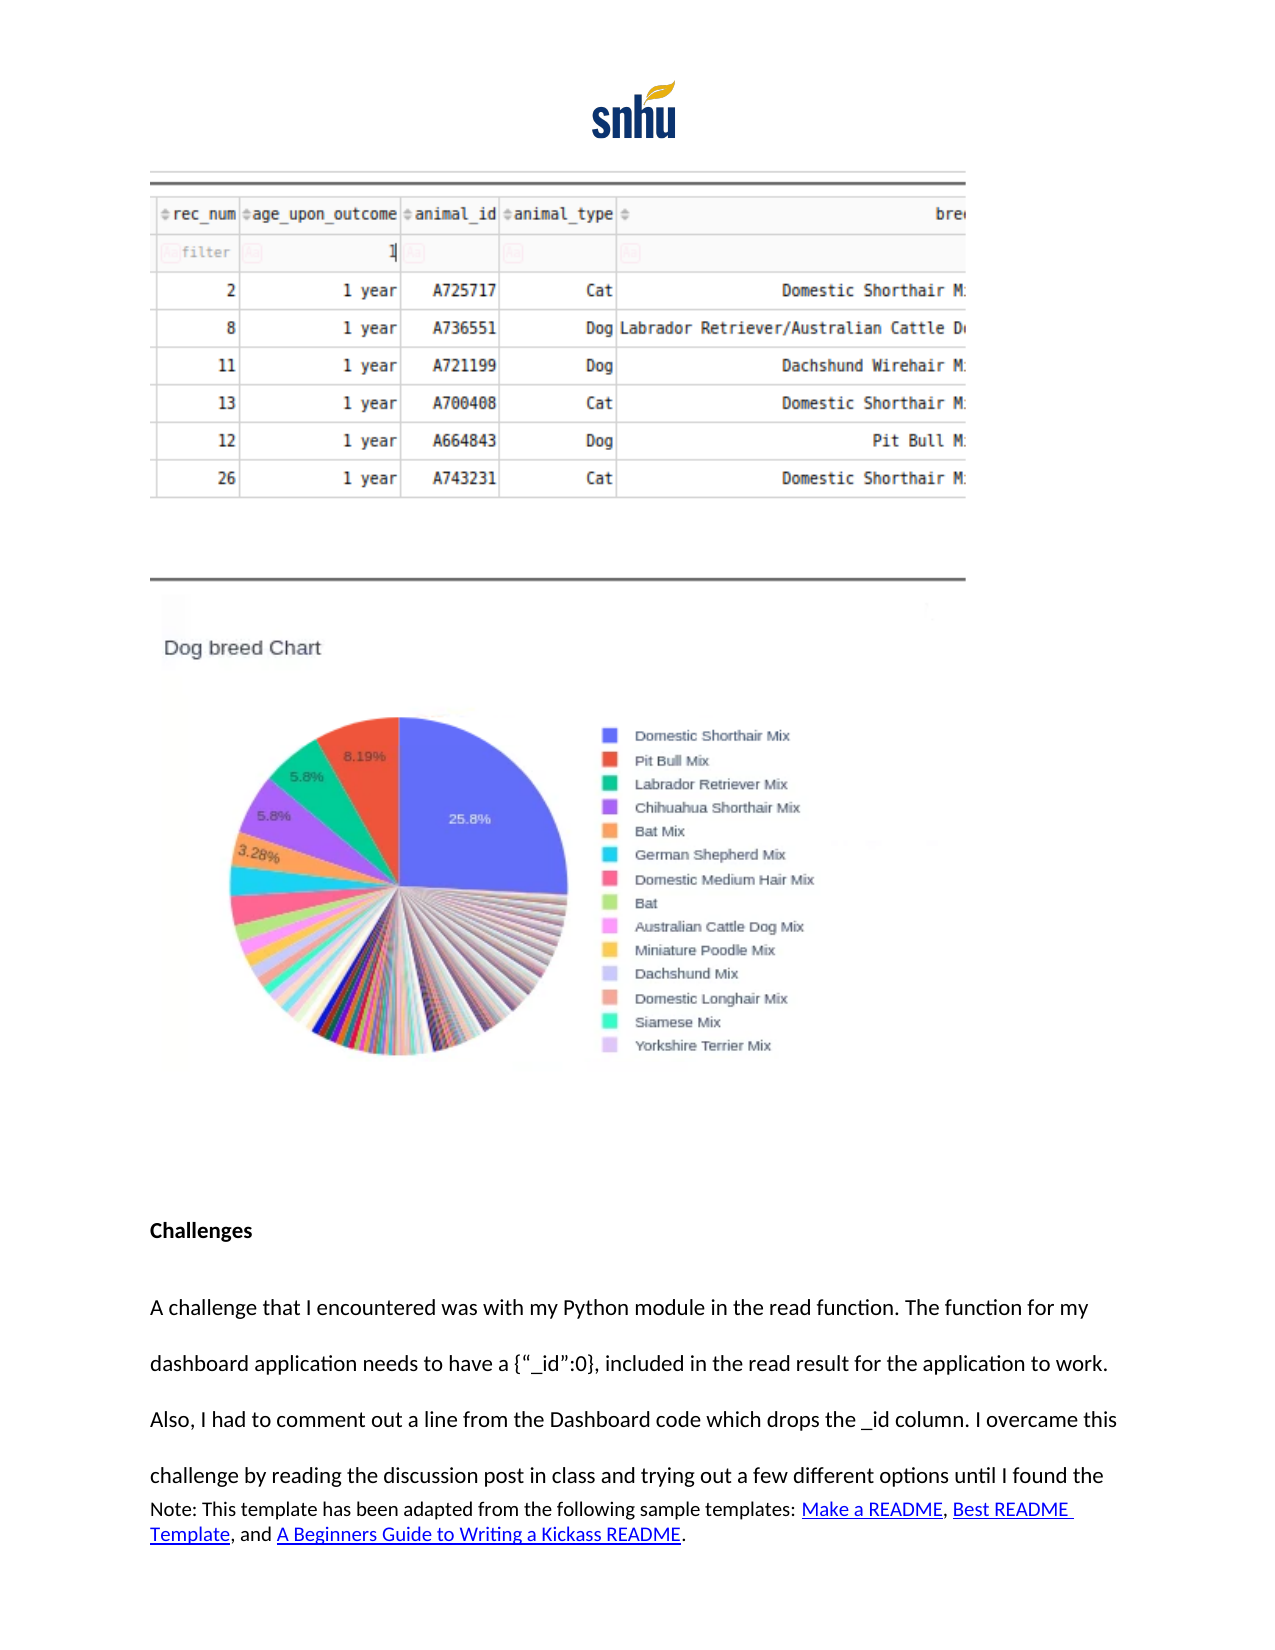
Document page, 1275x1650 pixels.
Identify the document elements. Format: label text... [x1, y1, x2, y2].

picture [150, 167, 966, 1091]
text Challenges [150, 1217, 1125, 1245]
picture [573, 75, 702, 147]
